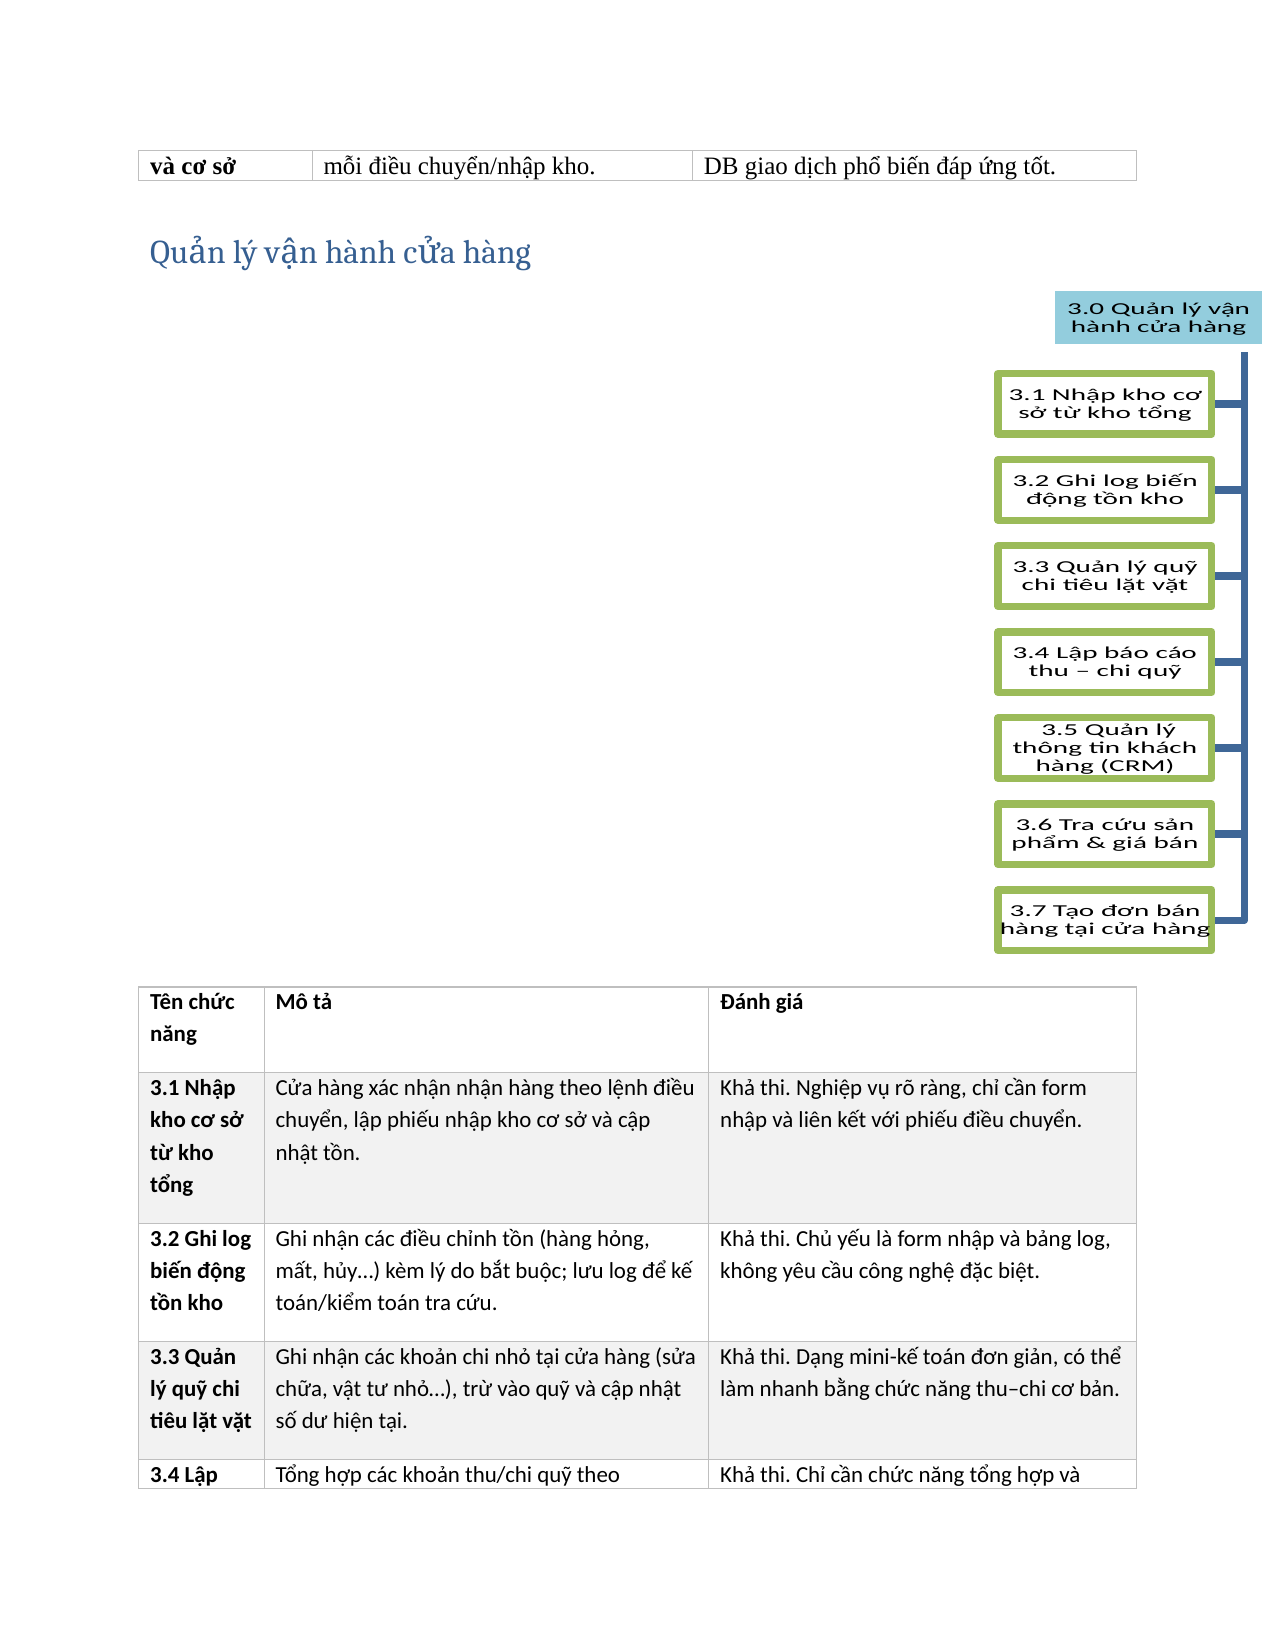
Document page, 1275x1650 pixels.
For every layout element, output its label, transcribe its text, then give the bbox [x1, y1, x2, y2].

table_header Đánh giá [709, 988, 1136, 1072]
table_cell Ghi nhận các khoản chi nhỏ tại cửa hàng (sửa chữa, vật tư nhỏ…), trừ vào quỹ và cập nhật số dư hiện tại. [265, 1342, 708, 1459]
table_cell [313, 151, 692, 180]
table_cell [139, 1460, 264, 1488]
subtitle Quản lý vận hành cửa hàng [150, 234, 1125, 272]
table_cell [709, 1460, 1136, 1488]
table_header Tên chức năng [139, 988, 264, 1072]
table_cell Khả thi. Nghiệp vụ rõ ràng, chỉ cần form nhập và liên kết với phiếu điều chuyển. [709, 1073, 1136, 1223]
table_cell 3.2 Ghi log biến động tồn kho [139, 1224, 264, 1341]
table_cell Cửa hàng xác nhận nhận hàng theo lệnh điều chuyển, lập phiếu nhập kho cơ sở và cập nhật tồn. [265, 1073, 708, 1223]
table_cell Khả thi. Dạng mini-kế toán đơn giản, có thể làm nhanh bằng chức năng thu–chi cơ bản. [709, 1342, 1136, 1459]
table_cell Khả thi. Chủ yếu là form nhập và bảng log, không yêu cầu công nghệ đặc biệt. [709, 1224, 1136, 1341]
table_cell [693, 151, 1136, 180]
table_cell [139, 151, 312, 180]
table_header Mô tả [265, 988, 708, 1072]
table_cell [265, 1460, 708, 1488]
table_cell 3.1 Nhập kho cơ sở từ kho tổng [139, 1073, 264, 1223]
table_cell 3.3 Quản lý quỹ chi tiêu lặt vặt [139, 1342, 264, 1459]
table_cell Ghi nhận các điều chỉnh tồn (hàng hỏng, mất, hủy…) kèm lý do bắt buộc; lưu log để kế toán/kiểm toán tra cứu. [265, 1224, 708, 1341]
